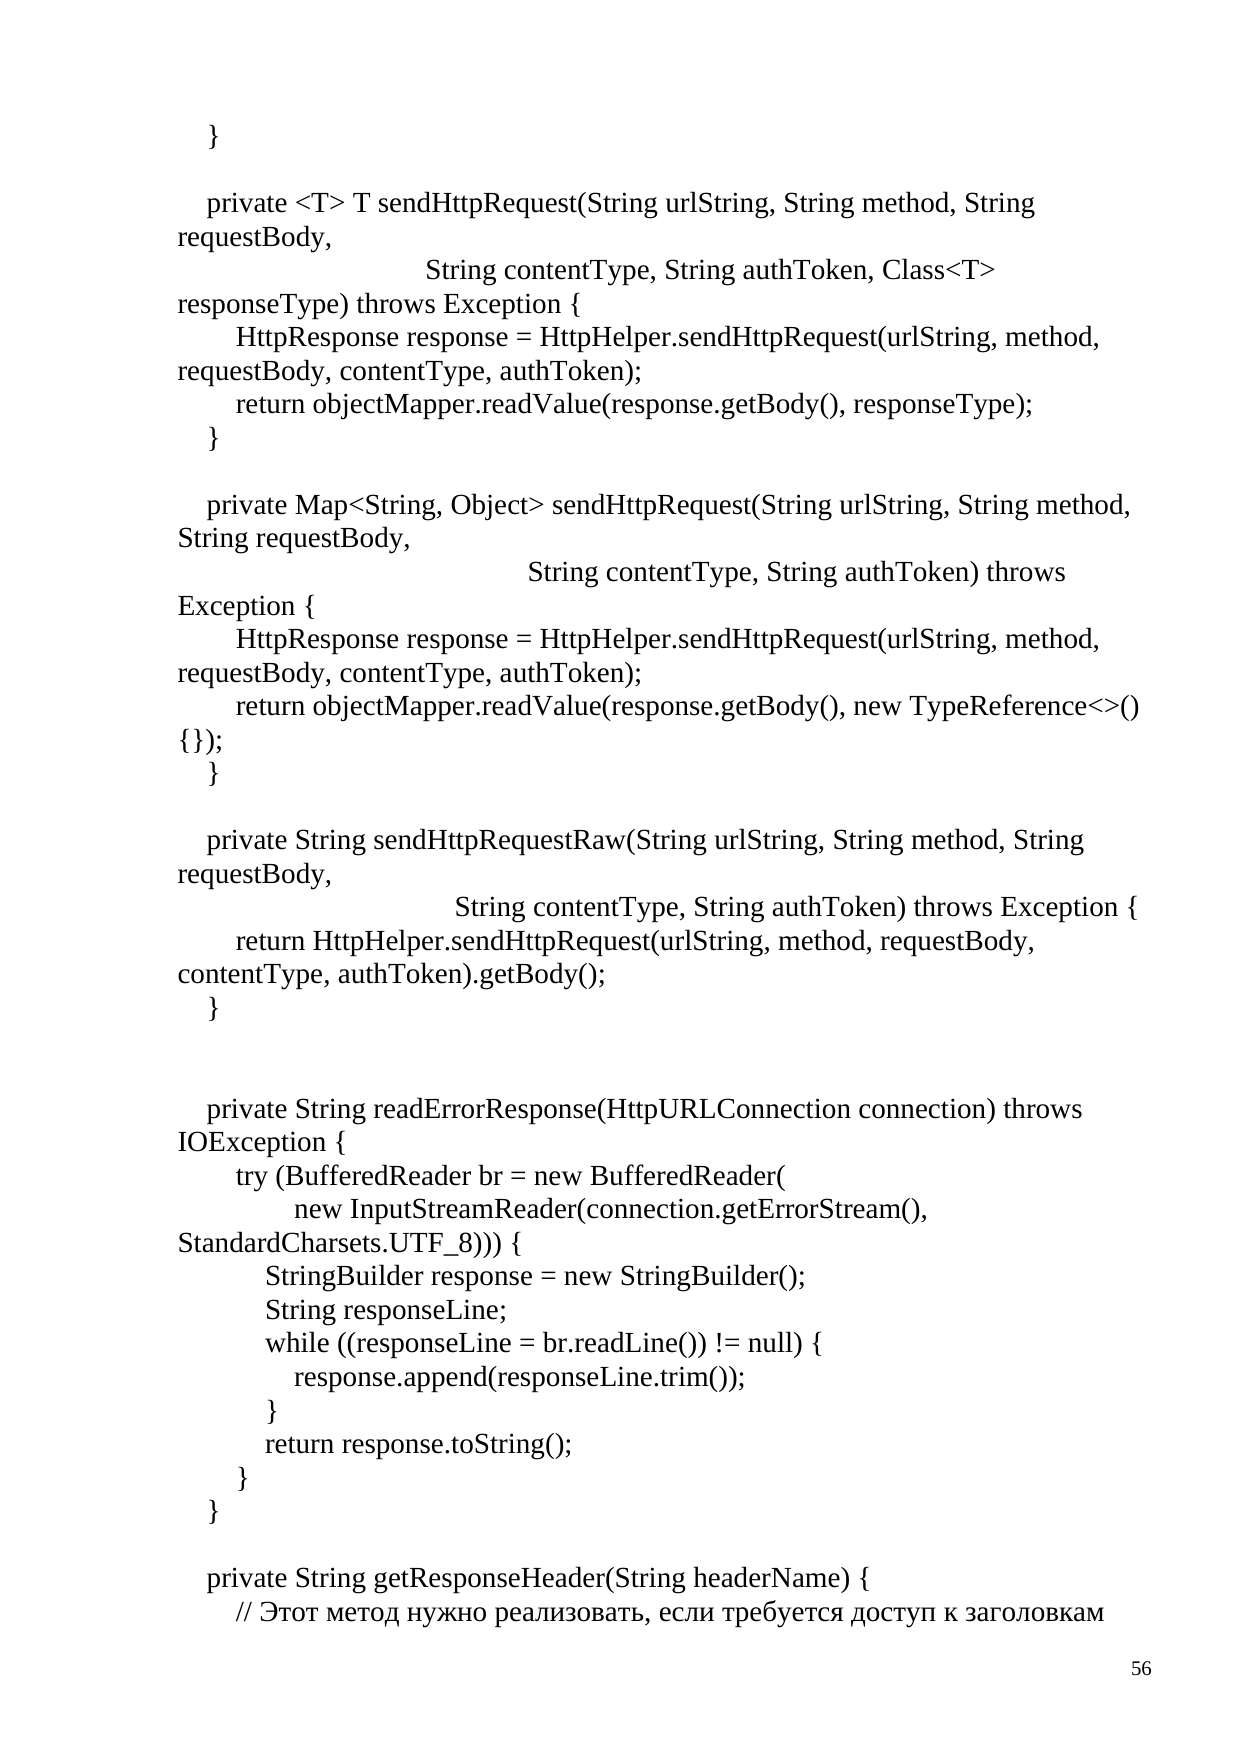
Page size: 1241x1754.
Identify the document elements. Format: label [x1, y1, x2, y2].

text [177, 118, 1152, 1627]
